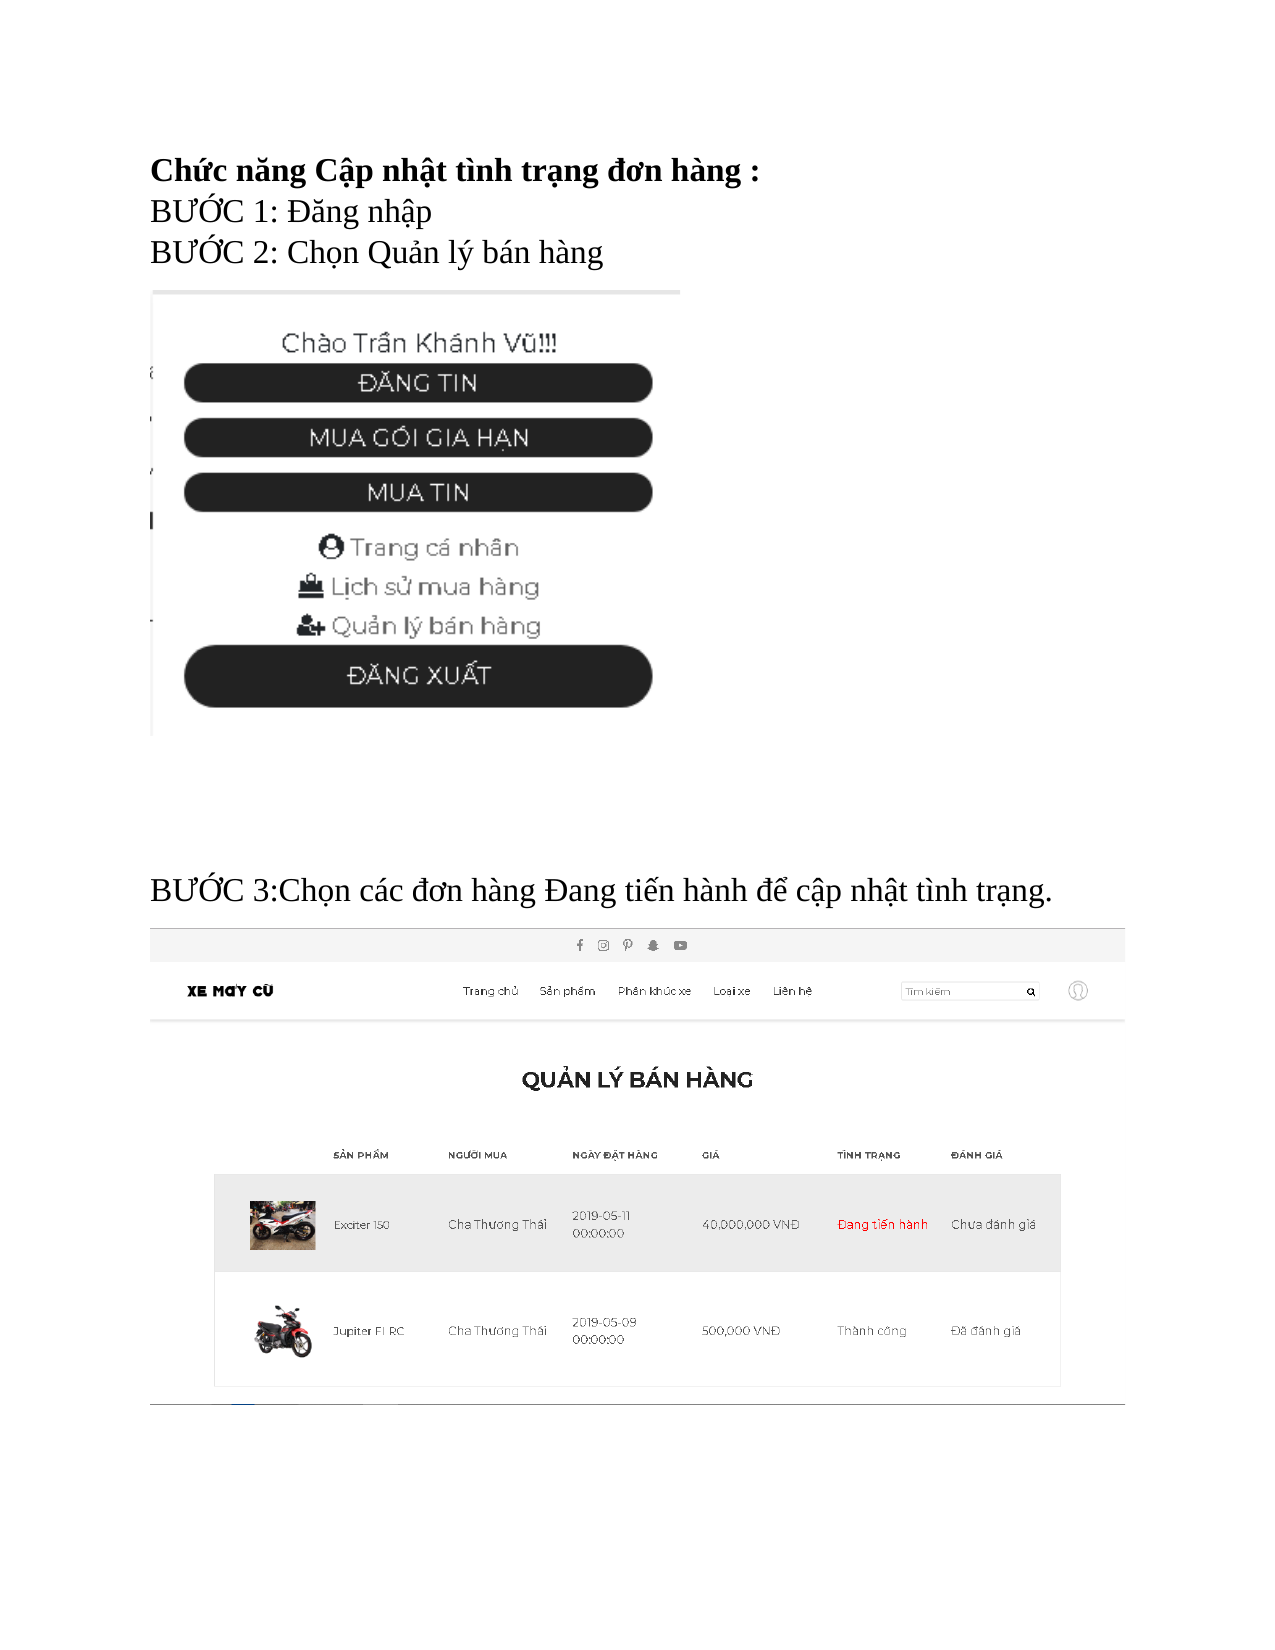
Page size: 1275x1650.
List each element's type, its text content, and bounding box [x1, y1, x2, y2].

text BƯỚC 3:Chọn các đơn hàng Đang tiến hành để cập nhật tình trạng. [150, 871, 1125, 909]
picture [150, 928, 1125, 1405]
text Chức năng Cập nhật tình trạng đơn hàng : BƯỚC 1: Đăng nhập BƯỚC 2: Chọn Quản lý bán hàng [150, 150, 1125, 271]
picture [150, 290, 680, 736]
